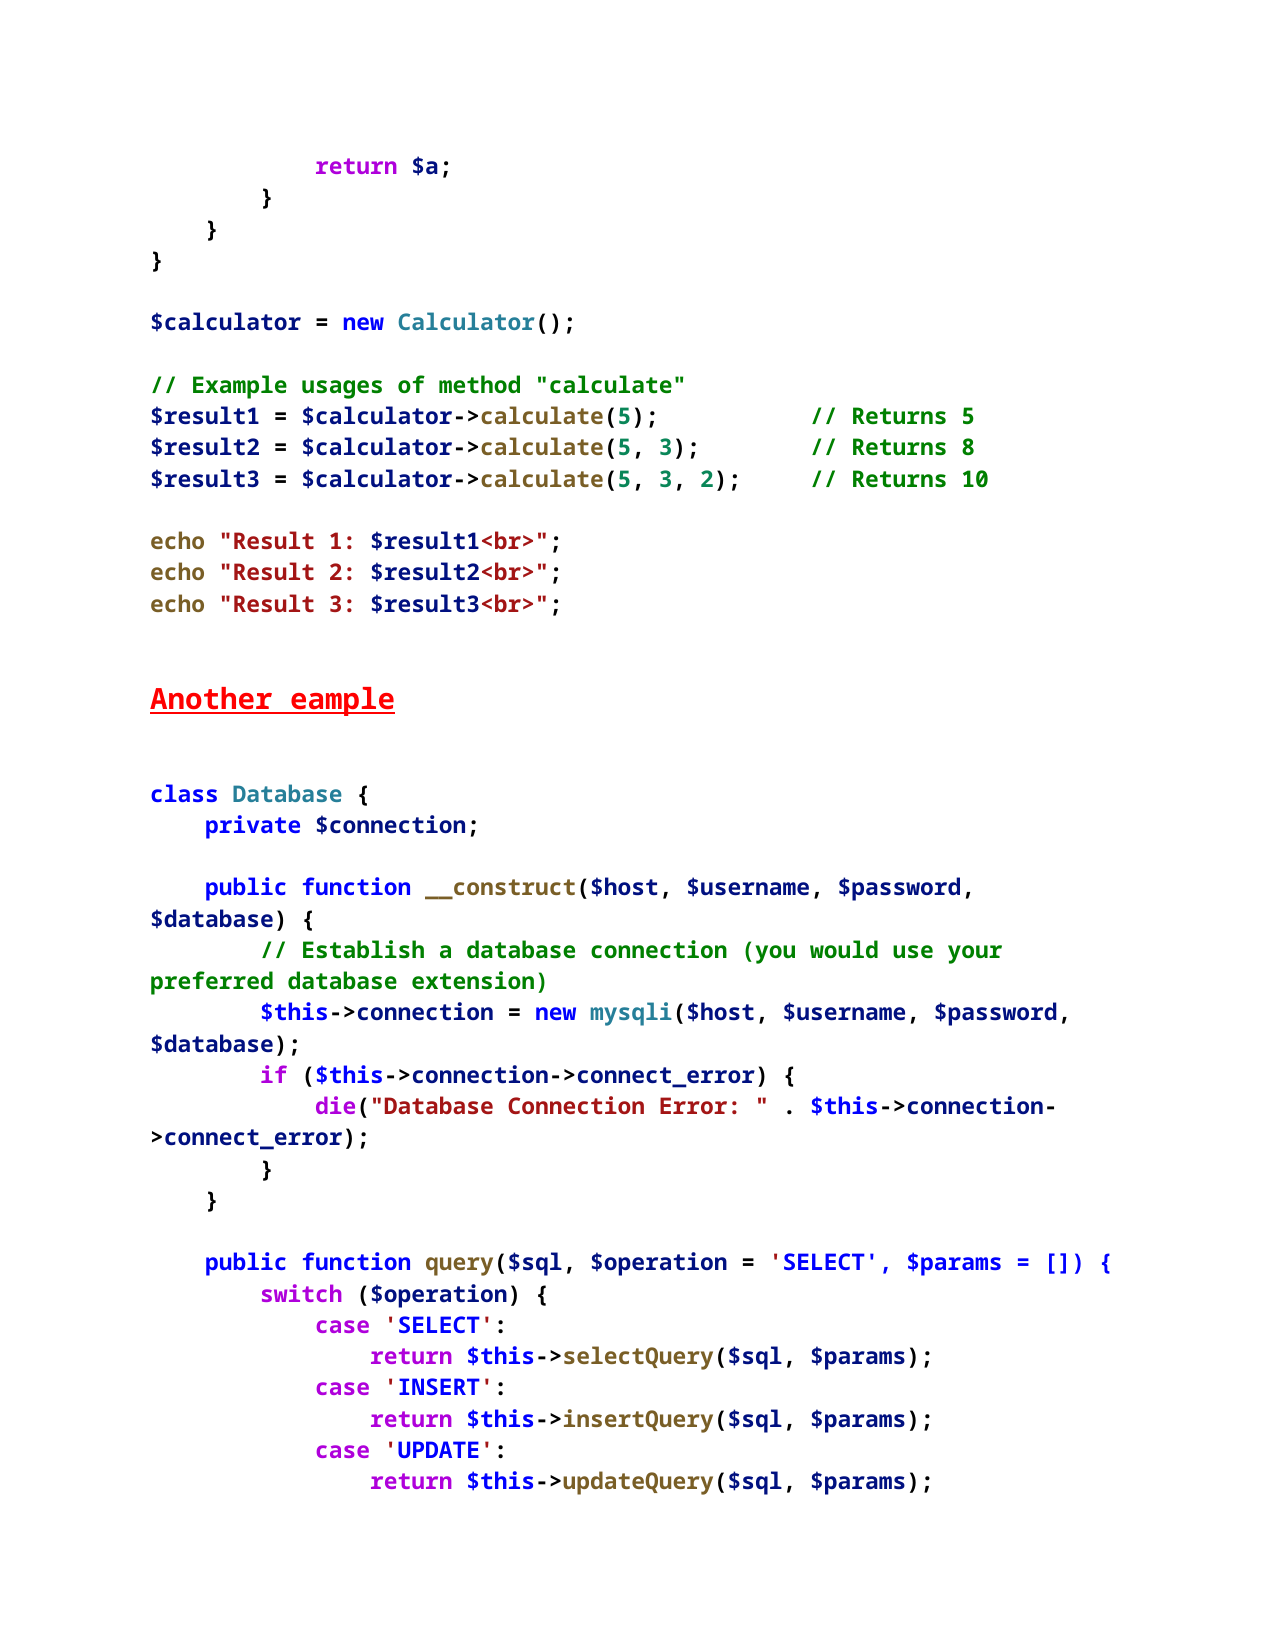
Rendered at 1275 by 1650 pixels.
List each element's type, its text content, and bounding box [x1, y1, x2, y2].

text return $this->insertQuery($sql, $params); [150, 1403, 1125, 1434]
text echo "Result 1: $result1<br>"; [150, 525, 1125, 556]
text return $this->updateQuery($sql, $params); [150, 1465, 1125, 1496]
text } [150, 1184, 1125, 1215]
text $result2 = $calculator->calculate(5, 3); // Returns 8 [150, 431, 1125, 462]
text // Example usages of method "calculate" [150, 369, 1125, 400]
text } [150, 1153, 1125, 1184]
text die("Database Connection Error: " . $this->connection->connect_error); [150, 1090, 1125, 1153]
text public function query($sql, $operation = 'SELECT', $params = []) { [150, 1246, 1125, 1278]
text echo "Result 3: $result3<br>"; [150, 587, 1125, 619]
text case 'UPDATE': [150, 1434, 1125, 1465]
text Another eample [150, 678, 1125, 718]
text case 'SELECT': [150, 1309, 1125, 1340]
text $calculator = new Calculator(); [150, 306, 1125, 337]
text return $this->selectQuery($sql, $params); [150, 1340, 1125, 1371]
text $result1 = $calculator->calculate(5); // Returns 5 [150, 400, 1125, 431]
text $this->connection = new mysqli($host, $username, $password, $database); [150, 996, 1125, 1059]
text private $connection; [150, 809, 1125, 840]
text public function __construct($host, $username, $password, $database) { [150, 871, 1125, 934]
text switch ($operation) { [150, 1278, 1125, 1309]
text $result3 = $calculator->calculate(5, 3, 2); // Returns 10 [150, 462, 1125, 494]
text return $a; [150, 150, 1125, 181]
text case 'INSERT': [150, 1371, 1125, 1403]
text class Database { [150, 778, 1125, 809]
text // Establish a database connection (you would use your preferred database extension) [150, 934, 1125, 996]
text } [150, 244, 1125, 275]
text if ($this->connection->connect_error) { [150, 1059, 1125, 1090]
text } [150, 212, 1125, 244]
text echo "Result 2: $result2<br>"; [150, 556, 1125, 587]
text } [150, 181, 1125, 212]
